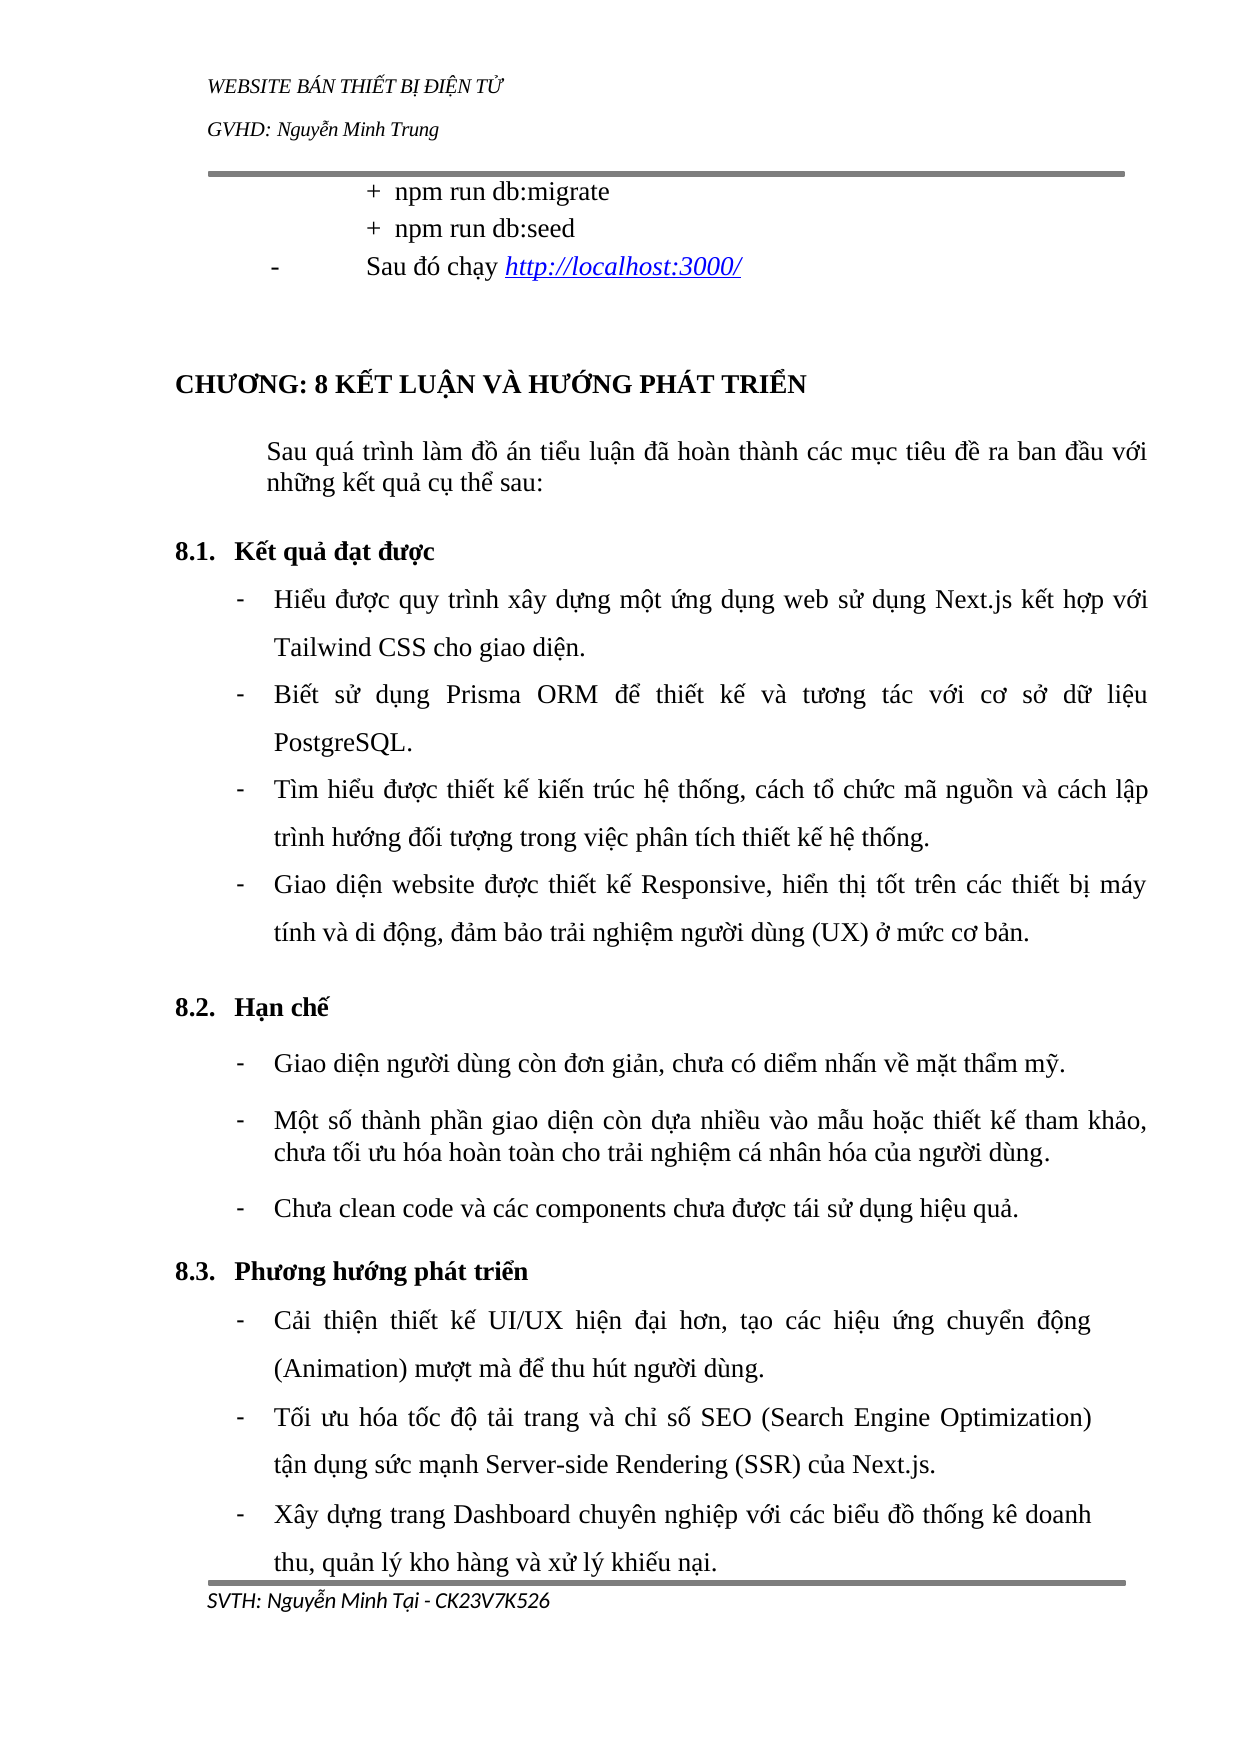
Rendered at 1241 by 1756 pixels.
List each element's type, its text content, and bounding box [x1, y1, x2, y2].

list Hiểu được quy trình xây dựng một ứng dụng web sử dụng Next.js kết hợp với Tailwind CSS cho giao diện. [236, 582, 1148, 662]
list Tìm hiểu được thiết kế kiến trúc hệ thống, cách tổ chức mã nguồn và cách lập trình hướng đối tượng trong việc phân tích thiết kế hệ thống. [236, 772, 1148, 852]
subtitle Kết quả đạt được [175, 535, 1148, 566]
text + npm run db:migrate [175, 175, 1148, 206]
list Giao diện website được thiết kế Responsive, hiển thị tốt trên các thiết bị máy tính và di động, đảm bảo trải nghiệm người dùng (UX) ở mức cơ bản. [236, 868, 1148, 947]
list Biết sử dụng Prisma ORM để thiết kế và tương tác với cơ sở dữ liệu PostgreSQL. [236, 677, 1148, 757]
list Tối ưu hóa tốc độ tải trang và chỉ số SEO (Search Engine Optimization) tận dụng sức mạnh Server-side Rendering (SSR) của Next.js. [236, 1400, 1093, 1480]
subtitle KẾT LUẬN VÀ HƯỚNG PHÁT TRIỂN [175, 368, 1148, 399]
list Cải thiện thiết kế UI/UX hiện đại hơn, tạo các hiệu ứng chuyển động (Animation) mượt mà để thu hút người dùng. [236, 1303, 1093, 1383]
list Một số thành phần giao diện còn dựa nhiều vào mẫu hoặc thiết kế tham khảo, chưa tối ưu hóa hoàn toàn cho trải nghiệm cá nhân hóa của người dùng. [236, 1103, 1148, 1168]
subtitle Hạn chế [175, 992, 1148, 1023]
subtitle Phương hướng phát triển [175, 1255, 1148, 1286]
text - Sau đó chạy http://localhost:3000/ [175, 249, 1148, 281]
text Sau quá trình làm đồ án tiểu luận đã hoàn thành các mục tiêu đề ra ban đầu với những kết quả cụ thể sau: [266, 435, 1148, 497]
list Xây dựng trang Dashboard chuyên nghiệp với các biểu đồ thống kê doanh thu, quản lý kho hàng và xử lý khiếu nại. [236, 1497, 1093, 1577]
text + npm run db:seed [175, 212, 1148, 243]
list Chưa clean code và các components chưa được tái sử dụng hiệu quả. [236, 1192, 1148, 1224]
list Giao diện người dùng còn đơn giản, chưa có diểm nhấn về mặt thẩm mỹ. [236, 1047, 1148, 1079]
